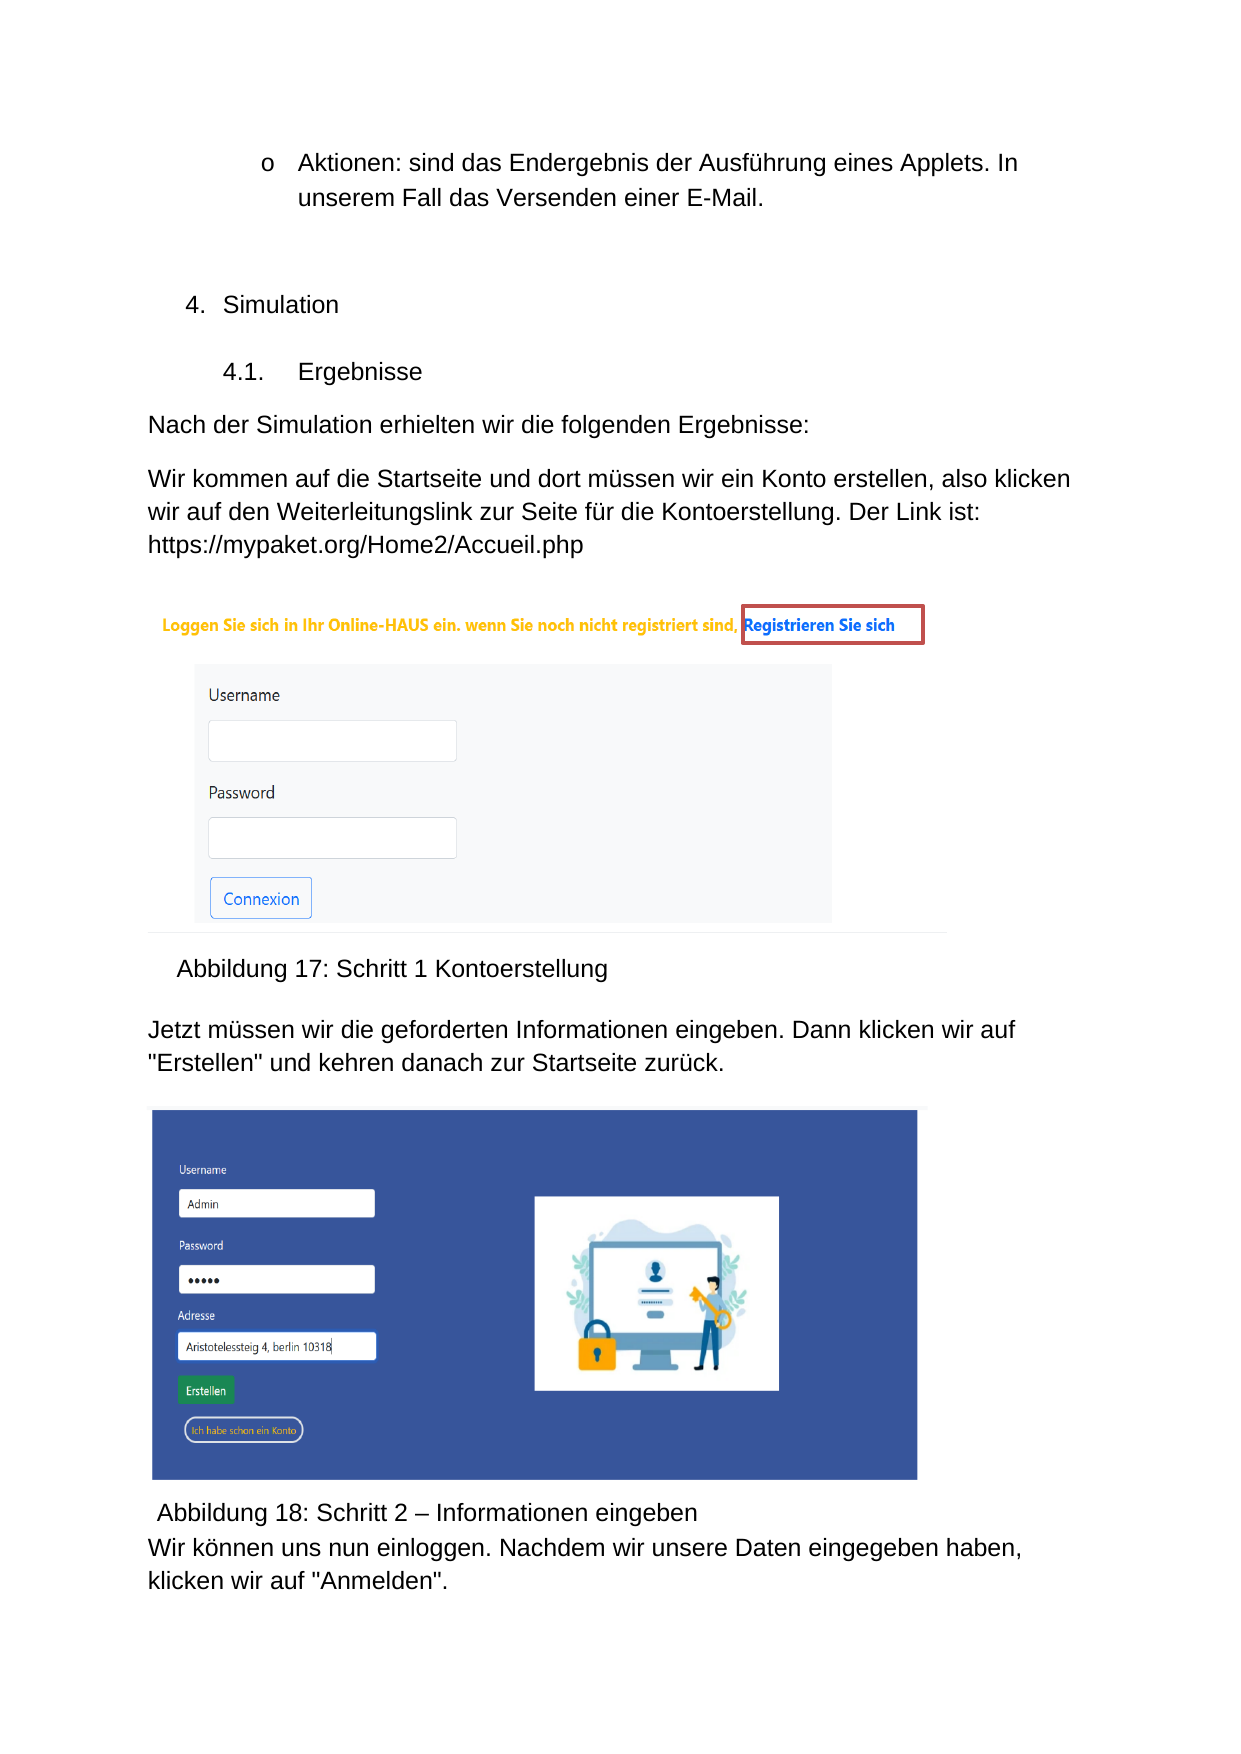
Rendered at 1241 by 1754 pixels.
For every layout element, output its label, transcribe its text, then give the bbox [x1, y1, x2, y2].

text Nach der Simulation erhielten wir die folgenden Ergebnisse: [148, 410, 1093, 439]
list Aktionen: sind das Endergebnis der Ausführung eines Applets. In unserem Fall das Versenden einer E-Mail. [260, 148, 1093, 212]
list Ergebnisse [223, 357, 1093, 385]
text Wir können uns nun einloggen. Nachdem wir unsere Daten eingegeben haben, klicken wir auf "Anmelden". [148, 1533, 1093, 1594]
text Wir kommen auf die Startseite und dort müssen wir ein Konto erstellen, also klicken wir auf den Weiterleitungslink zur Seite für die Kontoerstellung. Der Link ist: https://mypaket.org/Home2/Accueil.php [148, 464, 1093, 559]
picture [146, 1106, 928, 1483]
text Jetzt müssen wir die geforderten Informationen eingeben. Dann klicken wir auf "Erstellen" und kehren danach zur Startseite zurück. [148, 1015, 1093, 1077]
picture [147, 595, 947, 933]
list Simulation [185, 291, 1093, 319]
